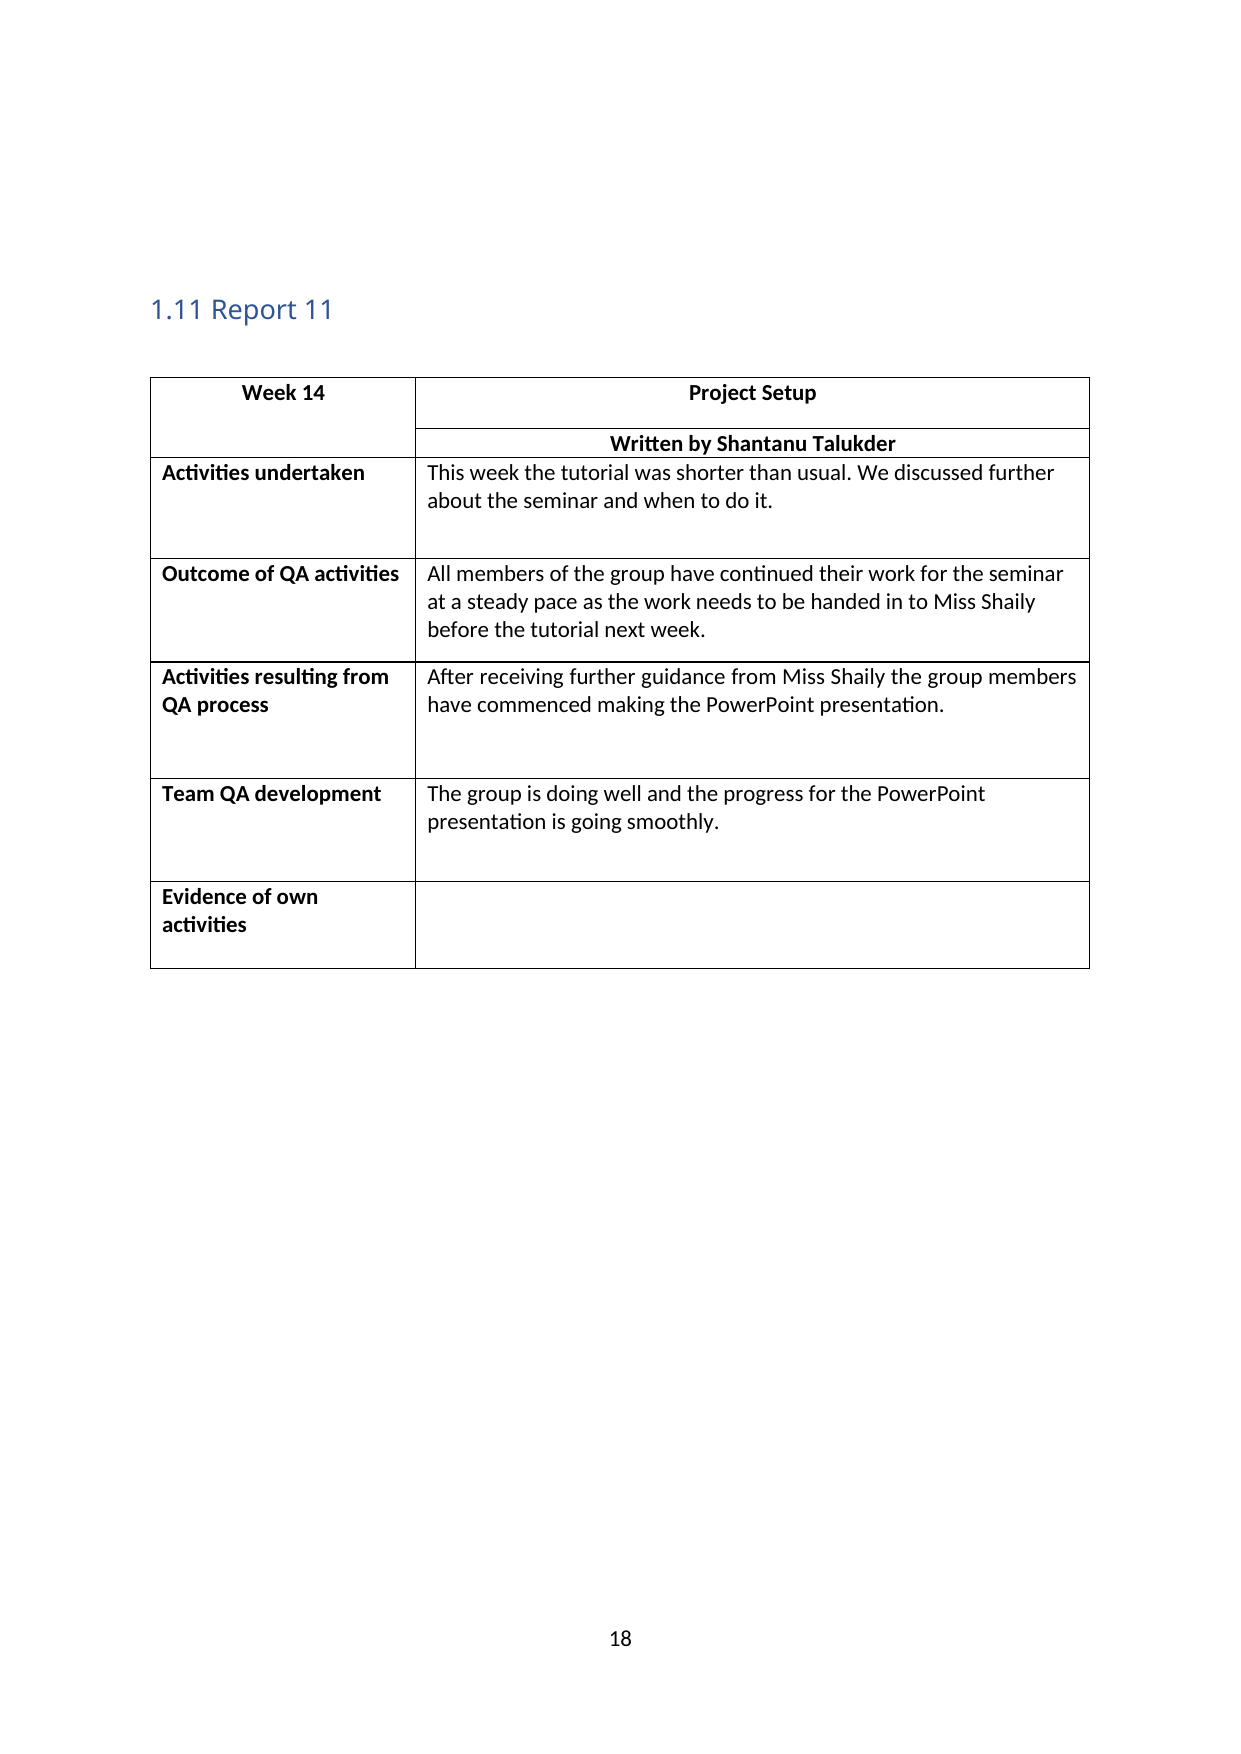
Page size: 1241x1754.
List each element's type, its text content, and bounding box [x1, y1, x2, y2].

table_cell Team QA development [151, 779, 415, 881]
table_cell Outcome of QA activities [151, 559, 415, 661]
table_cell The group is doing well and the progress for the PowerPoint presentation is going smoothly. [416, 779, 1089, 881]
table_cell All members of the group have continued their work for the seminar at a steady pace as the work needs to be handed in to Miss Shaily before the tutorial next week. [416, 559, 1089, 661]
table_cell This week the tutorial was shorter than usual. We discussed further about the seminar and when to do it. [416, 458, 1089, 558]
table_cell [416, 882, 1089, 968]
table_cell After receiving further guidance from Miss Shaily the group members have commenced making the PowerPoint presentation. [416, 663, 1089, 778]
table_cell Evidence of own activities [151, 882, 415, 968]
subtitle 1.11 Report 11 [150, 291, 1090, 327]
table_header Project Setup [416, 378, 1089, 428]
table_header Week 14 [151, 378, 415, 457]
table_cell Activities resulting from QA process [151, 663, 415, 778]
table_cell Activities undertaken [151, 458, 415, 558]
table_cell Written by Shantanu Talukder [416, 429, 1089, 457]
